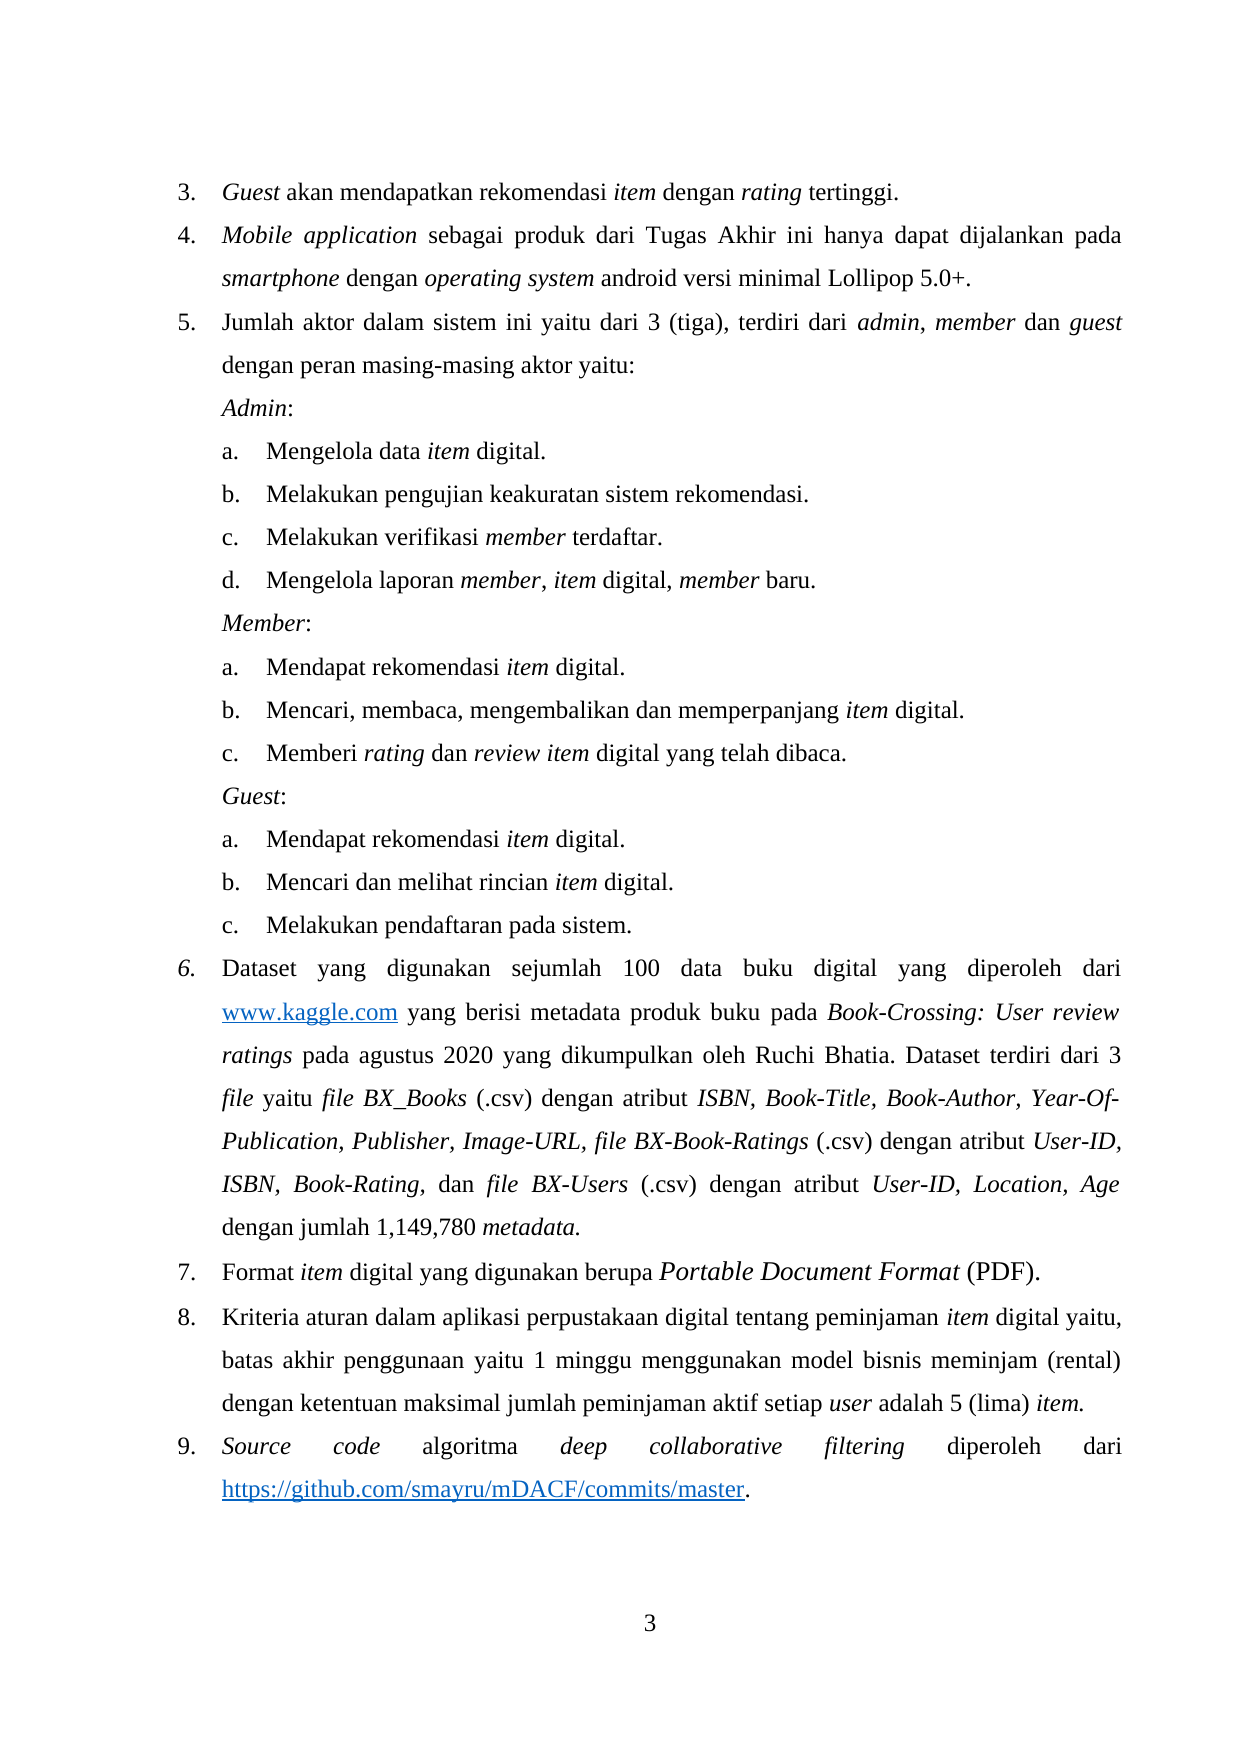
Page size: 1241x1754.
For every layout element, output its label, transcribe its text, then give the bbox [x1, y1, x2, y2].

list Admin: [177, 393, 1122, 422]
list Format item digital yang digunakan berupa Portable Document Format (PDF). [177, 1255, 1122, 1286]
list Melakukan pengujian keakuratan sistem rekomendasi. [222, 479, 1122, 508]
list Mencari dan melihat rincian item digital. [222, 867, 1122, 896]
list Mencari, membaca, mengembalikan dan memperpanjang item digital. [222, 695, 1122, 723]
list Mendapat rekomendasi item digital. [222, 824, 1122, 853]
list Mobile application sebagai produk dari Tugas Akhir ini hanya dapat dijalankan pada smartphone dengan operating system android versi minimal Lollipop 5.0+. [177, 220, 1122, 292]
list Kriteria aturan dalam aplikasi perpustakaan digital tentang peminjaman item digital yaitu, batas akhir penggunaan yaitu 1 minggu menggunakan model bisnis meminjam (rental) dengan ketentuan maksimal jumlah peminjaman aktif setiap user adalah 5 (lima) item. [177, 1302, 1122, 1417]
text Guest: [177, 781, 1122, 810]
list Melakukan verifikasi member terdaftar. [222, 522, 1122, 551]
list Mengelola data item digital. [222, 436, 1122, 465]
list Mendapat rekomendasi item digital. [222, 652, 1122, 680]
list Jumlah aktor dalam sistem ini yaitu dari 3 (tiga), terdiri dari admin, member dan guest dengan peran masing-masing aktor yaitu: [177, 307, 1122, 378]
list Guest akan mendapatkan rekomendasi item dengan rating tertinggi. [177, 177, 1122, 206]
list Melakukan pendaftaran pada sistem. [222, 910, 1122, 939]
list Mengelola laporan member, item digital, member baru. [222, 565, 1122, 594]
list Source code algoritma deep collaborative filtering diperoleh dari https://github.com/smayru/mDACF/commits/master. [177, 1431, 1122, 1503]
list Memberi rating dan review item digital yang telah dibaca. [222, 738, 1122, 767]
list Dataset yang digunakan sejumlah 100 data buku digital yang diperoleh dari www.kaggle.com yang berisi metadata produk buku pada Book-Crossing: User review ratings pada agustus 2020 yang dikumpulkan oleh Ruchi Bhatia. Dataset terdiri dari 3 file yaitu file BX_Books (.csv) dengan atribut ISBN, Book-Title, Book-Author, Year-Of-Publication, Publisher, Image-URL, file BX-Book-Ratings (.csv) dengan atribut User-ID, ISBN, Book-Rating, dan file BX-Users (.csv) dengan atribut User-ID, Location, Age dengan jumlah 1,149,780 metadata. [177, 953, 1122, 1241]
list Member: [177, 608, 1122, 637]
